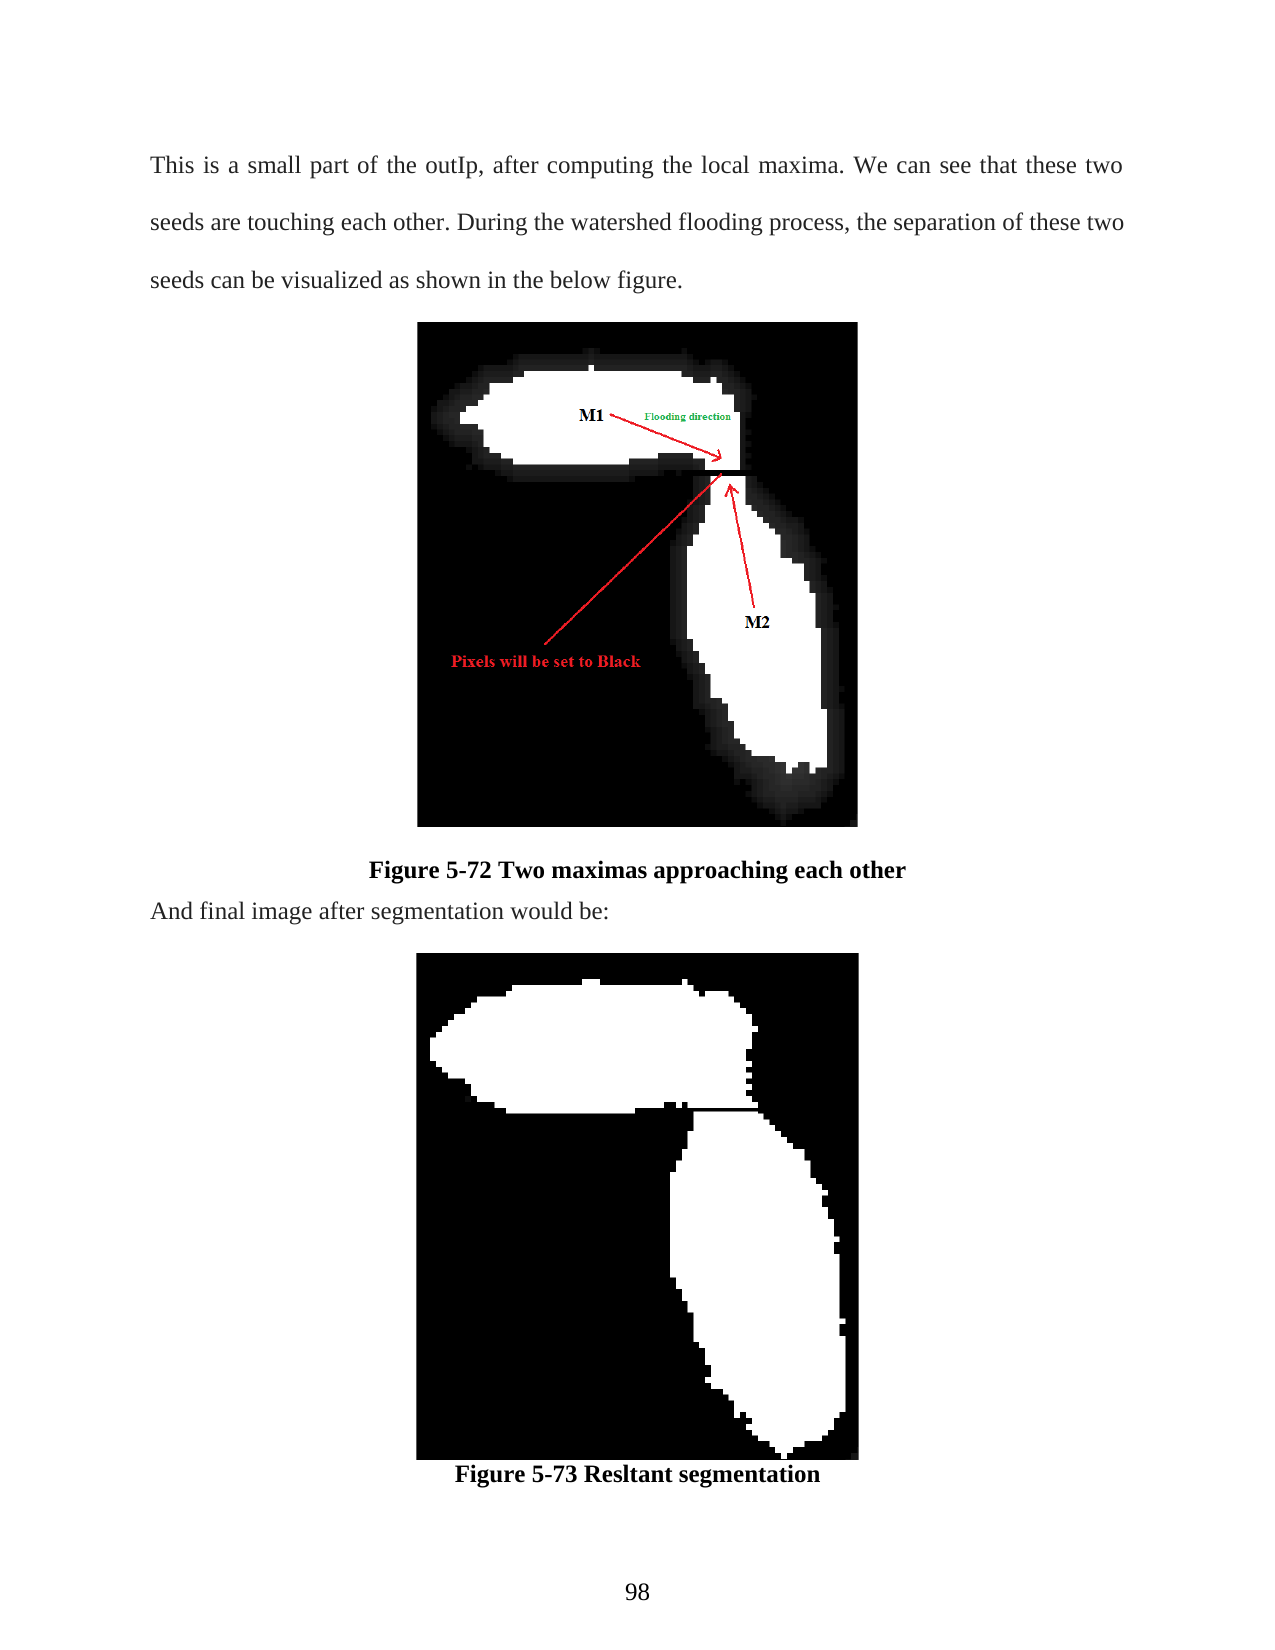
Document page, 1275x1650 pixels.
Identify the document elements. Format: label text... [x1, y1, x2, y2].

text This is a small part of the outIp, after computing the local maxima. We can see that these two seeds are touching each other. During the watershed flooding process, the separation of these two seeds can be visualized as shown in the below figure. [150, 150, 1125, 294]
picture [417, 322, 858, 827]
picture [416, 953, 859, 1460]
text And final image after segmentation would be: [150, 896, 1125, 925]
